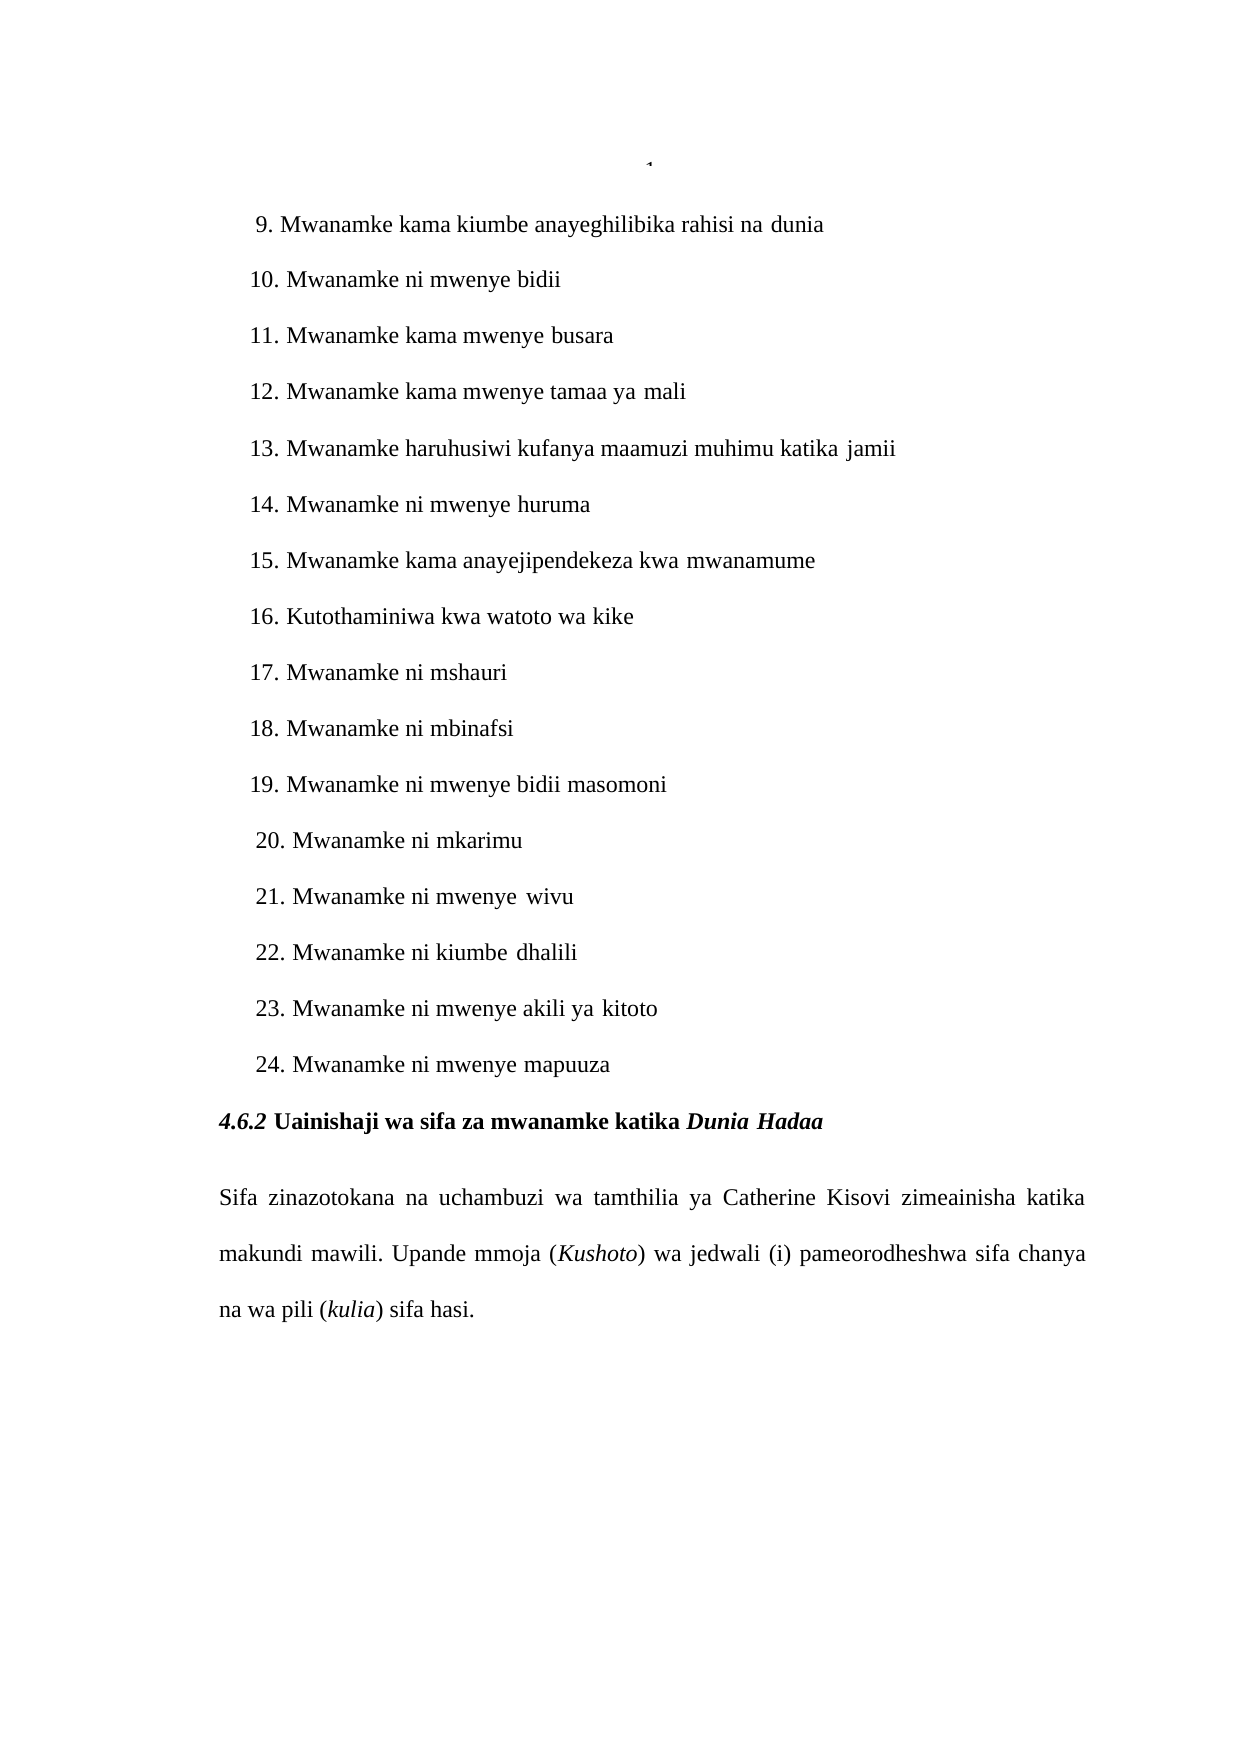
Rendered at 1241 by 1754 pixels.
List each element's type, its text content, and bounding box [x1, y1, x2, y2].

list Mwanamke kama anayejipendekeza kwa mwanamume [249, 546, 1134, 573]
list Mwanamke ni mwenye wivu [255, 882, 1134, 910]
list Kutothaminiwa kwa watoto wa kike [249, 602, 1134, 629]
list Mwanamke ni mshauri [249, 658, 1134, 686]
list Mwanamke kama mwenye tamaa ya mali [249, 377, 1134, 405]
list Mwanamke kama kiumbe anayeghilibika rahisi na dunia [255, 209, 1134, 237]
list Mwanamke ni mwenye akili ya kitoto [255, 994, 1134, 1022]
list Mwanamke ni mbinafsi [249, 714, 1134, 741]
list Mwanamke kama mwenye busara [249, 321, 1134, 349]
list Mwanamke ni mwenye bidii [249, 265, 1134, 293]
text Sifa zinazotokana na uchambuzi wa tamthilia ya Catherine Kisovi zimeainisha katika makundi mawili. Upande mmoja (Kushoto) wa jedwali (i) pameorodheshwa sifa chanya na wa pili (kulia) sifa hasi. [219, 1183, 1087, 1322]
list Mwanamke ni mwenye mapuuza [255, 1051, 1134, 1078]
list Uainishaji wa sifa za mwanamke katika Dunia Hadaa [219, 1107, 1134, 1135]
list Mwanamke ni mkarimu [255, 826, 1134, 854]
list Mwanamke ni kiumbe dhalili [255, 938, 1134, 966]
list Mwanamke ni mwenye huruma [249, 490, 1134, 517]
list Mwanamke ni mwenye bidii masomoni [249, 770, 1134, 797]
list Mwanamke haruhusiwi kufanya maamuzi muhimu katika jamii [249, 433, 1134, 461]
